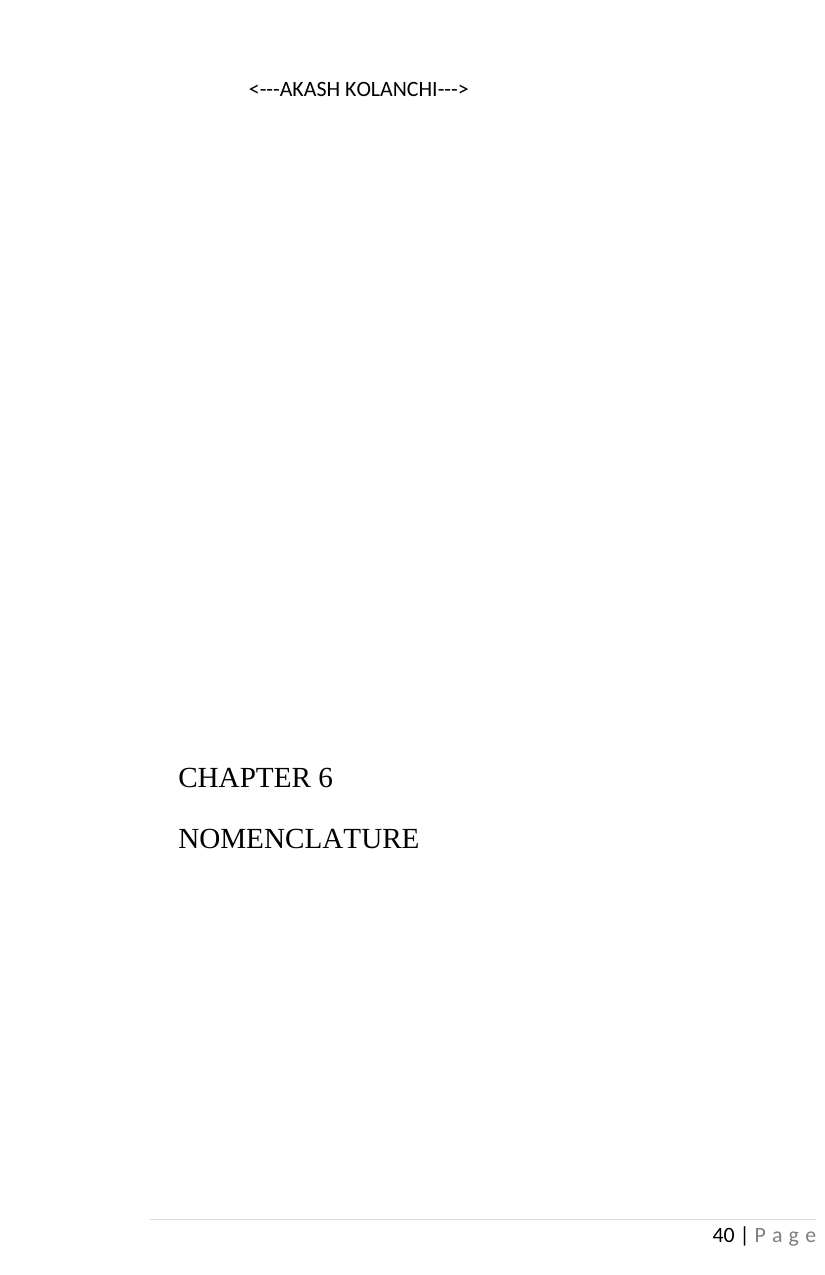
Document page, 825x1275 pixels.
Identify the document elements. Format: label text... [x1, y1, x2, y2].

text NOMENCLATURE [84, 821, 816, 855]
text CHAPTER 6 [84, 760, 816, 794]
